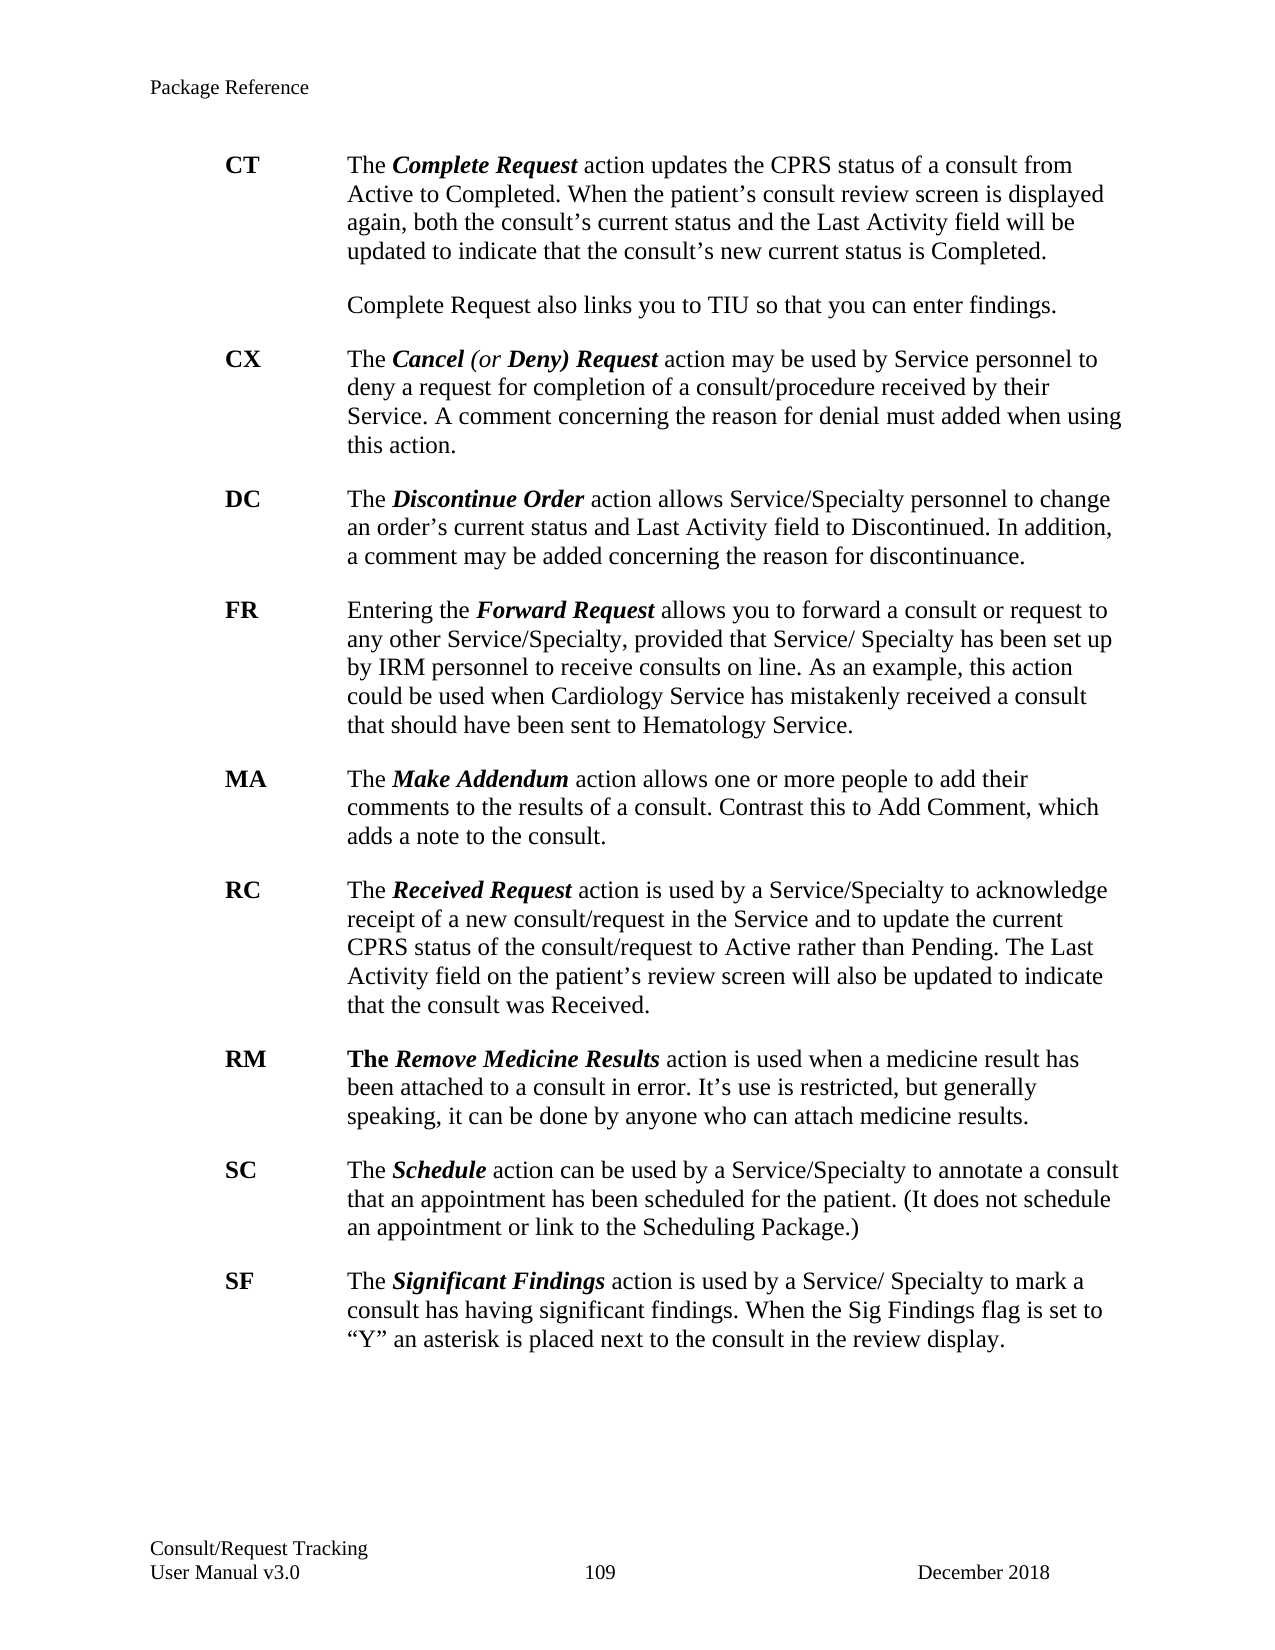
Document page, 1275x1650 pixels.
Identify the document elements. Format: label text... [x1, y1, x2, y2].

text SC The Schedule action can be used by a Service/Specialty to annotate a consult that an appointment has been scheduled for the patient. (It does not schedule an appointment or link to the Scheduling Package.) [225, 1155, 1125, 1241]
text DC The Discontinue Order action allows Service/Specialty personnel to change an order’s current status and Last Activity field to Discontinued. In addition, a comment may be added concerning the reason for discontinuance. [225, 484, 1125, 570]
text SF The Significant Findings action is used by a Service/ Specialty to mark a consult has having significant findings. When the Sig Findings flag is set to “Y” an asterisk is placed next to the consult in the review display. [225, 1266, 1125, 1352]
text RC The Received Request action is used by a Service/Specialty to acknowledge receipt of a new consult/request in the Service and to update the current CPRS status of the consult/request to Active rather than Pending. The Last Activity field on the patient’s review screen will also be updated to indicate that the consult was Received. [225, 875, 1125, 1019]
text RM The Remove Medicine Results action is used when a medicine result has been attached to a consult in error. It’s use is restricted, but generally speaking, it can be done by anyone who can attach medicine results. [225, 1044, 1125, 1130]
text FR Entering the Forward Request allows you to forward a consult or request to any other Service/Specialty, provided that Service/ Specialty has been set up by IRM personnel to receive consults on line. As an example, this action could be used when Cardiology Service has mistakenly received a consult that should have been sent to Hematology Service. [225, 595, 1125, 739]
text CX The Cancel (or Deny) Request action may be used by Service personnel to deny a request for completion of a consult/procedure received by their Service. A comment concerning the reason for denial must added when using this action. [225, 344, 1125, 459]
text Complete Request also links you to TIU so that you can enter findings. [225, 290, 1125, 319]
text MA The Make Addendum action allows one or more people to add their comments to the results of a consult. Contrast this to Add Comment, which adds a note to the consult. [225, 764, 1125, 850]
text CT The Complete Request action updates the CPRS status of a consult from Active to Completed. When the patient’s consult review screen is displayed again, both the consult’s current status and the Last Activity field will be updated to indicate that the consult’s new current status is Completed. [225, 150, 1125, 265]
